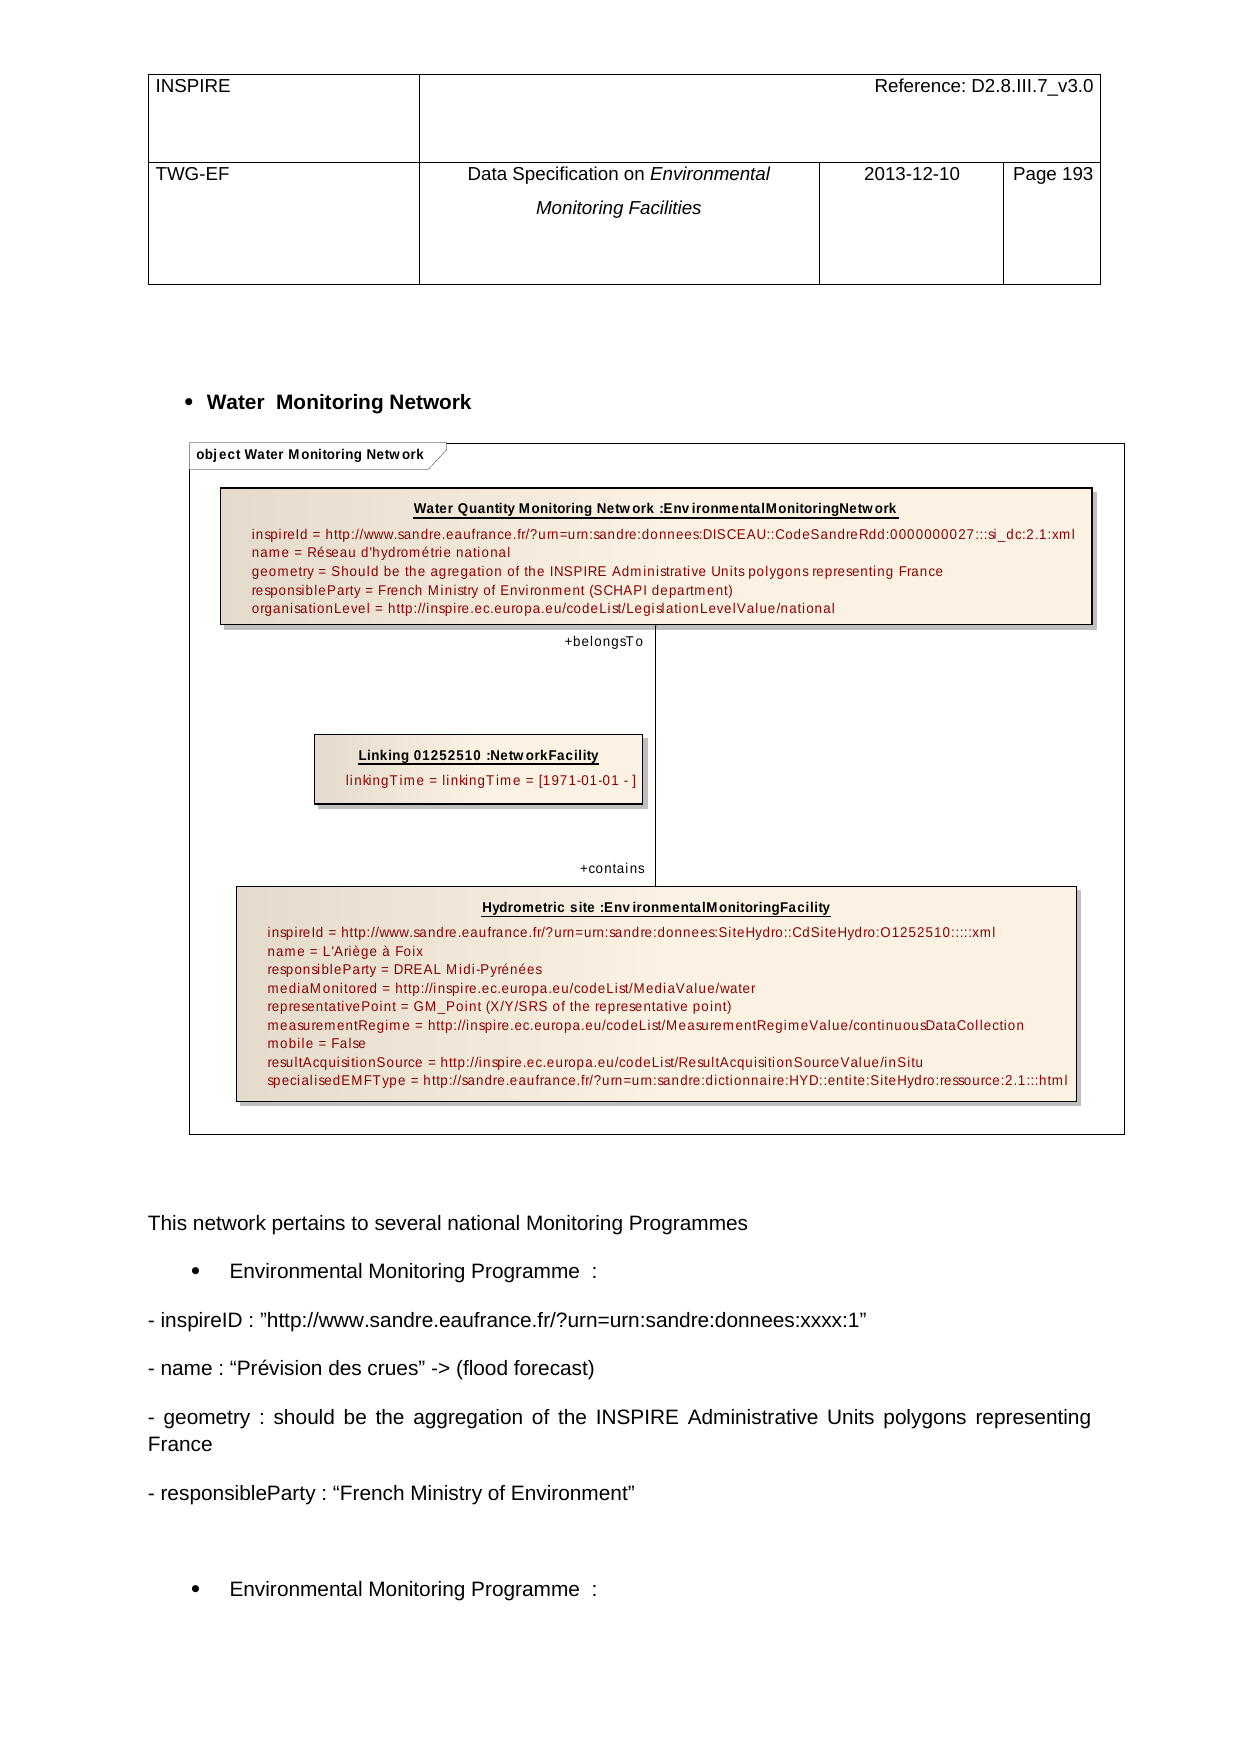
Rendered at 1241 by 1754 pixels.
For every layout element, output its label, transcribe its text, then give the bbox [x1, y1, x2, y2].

text - name : “Prévision des crues” -> (flood forecast) [148, 1356, 1093, 1380]
text - geometry : should be the aggregation of the INSPIRE Administrative Units polygons representing [148, 1404, 1093, 1456]
list Environmental Monitoring Programme : [192, 1259, 1093, 1283]
list Environmental Monitoring Programme : [192, 1577, 1093, 1601]
text - inspireID : ”http://www.sandre.eaufrance.fr/?urn=urn:sandre:donnees:xxxx:1” [148, 1308, 1093, 1332]
text - responsibleParty : “French Ministry of Environment” [148, 1480, 1093, 1504]
list Water Monitoring Network [185, 390, 1093, 414]
text This network pertains to several national Monitoring Programmes [148, 1211, 1093, 1235]
